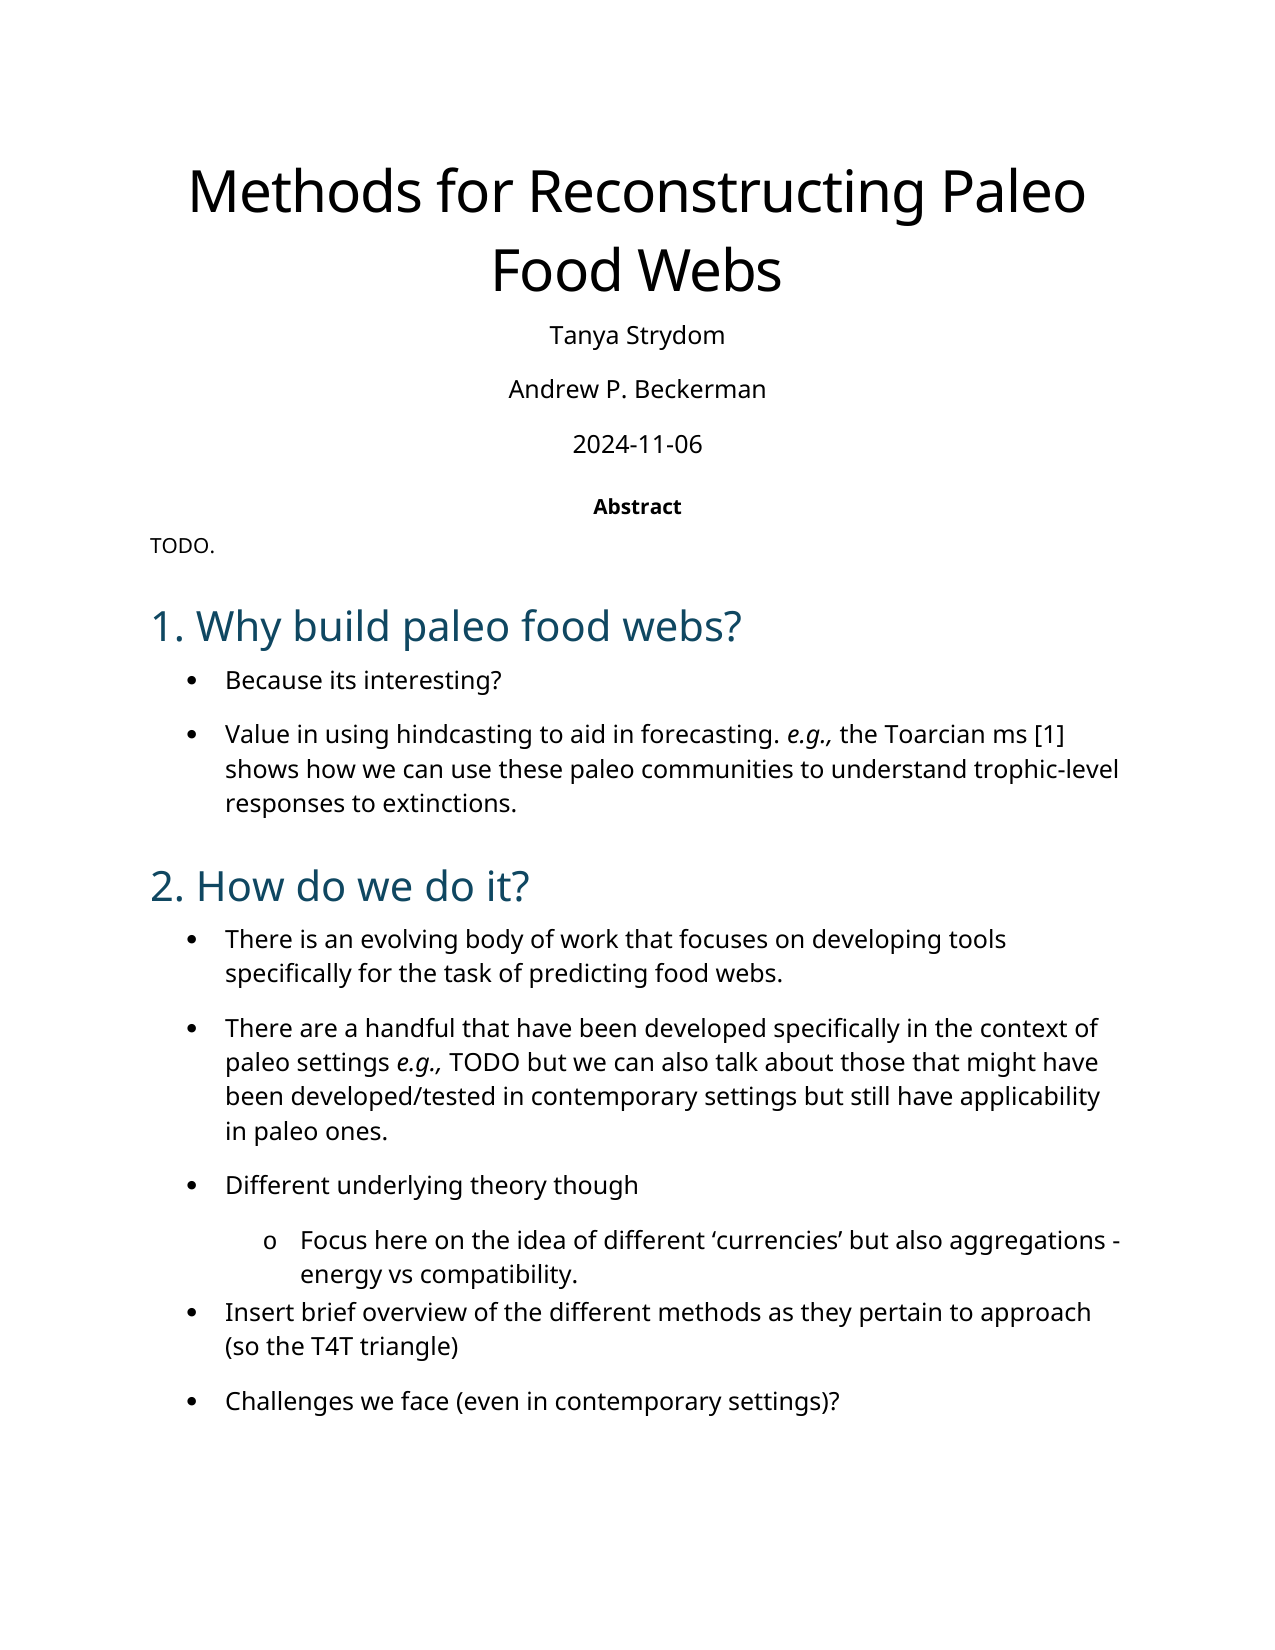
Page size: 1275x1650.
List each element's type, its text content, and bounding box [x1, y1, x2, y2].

list Challenges we face (even in contemporary settings)? [187, 1384, 1125, 1418]
subtitle 1. Why build paleo food webs? [150, 597, 1125, 654]
subtitle 2. How do we do it? [150, 857, 1125, 914]
list Value in using hindcasting to aid in forecasting. e.g., the Toarcian ms [1] shows how we can use these paleo communities to understand trophic-level responses to extinctions. [187, 717, 1125, 819]
text Tanya Strydom [150, 317, 1125, 351]
list Because its interesting? [187, 662, 1125, 696]
list There are a handful that have been developed specifically in the context of paleo settings e.g., TODO but we can also talk about those that might have been developed/tested in contemporary settings but still have applicability in paleo ones. [187, 1011, 1125, 1147]
text Andrew P. Beckerman [150, 372, 1125, 406]
list Focus here on the idea of different ‘currencies’ but also aggregations - energy vs compatibility. [262, 1223, 1125, 1291]
text 2024-11-06 [150, 427, 1125, 461]
list Different underlying theory though [187, 1168, 1125, 1202]
list Insert brief overview of the different methods as they pertain to approach (so the T4T triangle) [187, 1295, 1125, 1363]
title Methods for Reconstructing Paleo Food Webs [150, 150, 1125, 309]
title Abstract [150, 492, 1125, 521]
text TODO. [150, 531, 1125, 560]
list There is an evolving body of work that focuses on developing tools specifically for the task of predicting food webs. [187, 922, 1125, 990]
